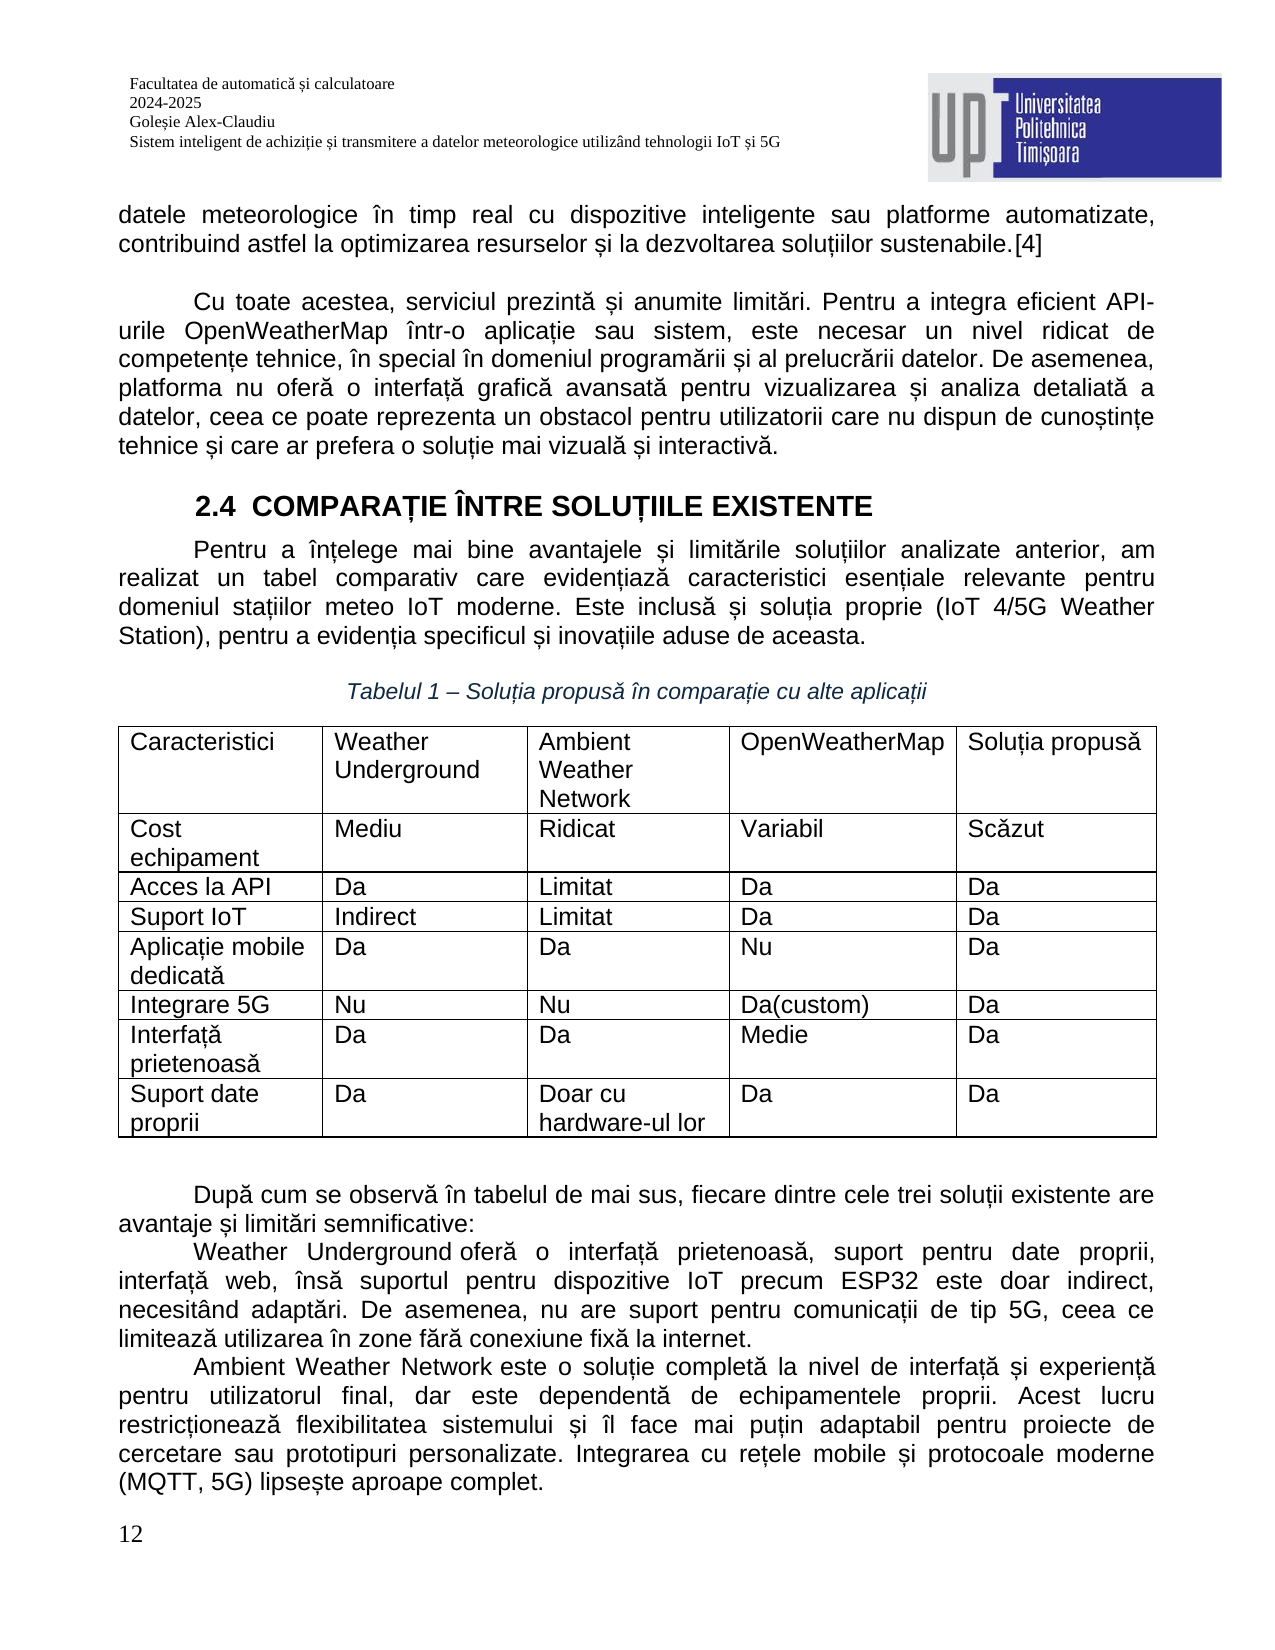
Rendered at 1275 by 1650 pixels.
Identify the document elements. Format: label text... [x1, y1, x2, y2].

table_cell Integrare 5G [119, 991, 322, 1019]
table_cell Ridicat [528, 814, 729, 871]
table_cell Doar cu hardware-ul lor [528, 1079, 729, 1136]
table_cell Da [323, 1079, 527, 1136]
table_cell Suport IoT [119, 902, 322, 931]
table_cell Nu [528, 991, 729, 1019]
table_cell Da [957, 902, 1156, 931]
table_cell Variabil [730, 814, 956, 871]
table_header OpenWeatherMap [730, 727, 956, 813]
table_cell Da [957, 932, 1156, 989]
table_cell Da [323, 1020, 527, 1078]
table_cell Scǎzut [957, 814, 1156, 871]
table_header Caracteristici [119, 727, 322, 813]
text Ambient Weather Network este o soluție completă la nivel de interfață și experiență pentru utilizatorul final, dar este dependentă de echipamentele proprii. Acest lucru restricționează flexibilitatea sistemului și îl face mai puțin adaptabil pentru proiecte de cercetare sau prototipuri personalizate. Integrarea cu rețele mobile și protocoale moderne (MQTT, 5G) lipsește aproape complet. [118, 1352, 1157, 1496]
table_cell Da [957, 991, 1156, 1019]
table_cell Aplicație mobile dedicatǎ [119, 932, 322, 989]
table_cell Limitat [528, 902, 729, 931]
table_header Weather Underground [323, 727, 527, 813]
table_cell Interfațǎ prietenoasǎ [119, 1020, 322, 1078]
table_header Ambient Weather Network [528, 727, 729, 813]
table_cell Nu [730, 932, 956, 989]
table_cell Medie [730, 1020, 956, 1078]
text Weather Underground oferă o interfață prietenoasă, suport pentru date proprii, interfațǎ web, însă suportul pentru dispozitive IoT precum ESP32 este doar indirect, necesitând adaptări. De asemenea, nu are suport pentru comunicații de tip 5G, ceea ce limitează utilizarea în zone fără conexiune fixă la internet. [118, 1237, 1157, 1352]
table_cell Da [957, 873, 1156, 901]
table_cell Acces la API [119, 873, 322, 901]
text Pentru a înțelege mai bine avantajele și limitările soluțiilor analizate anterior, am realizat un tabel comparativ care evidențiază caracteristici esențiale relevante pentru domeniul stațiilor meteo IoT moderne. Este inclusă și soluția proprie (IoT 4/5G Weather Station), pentru a evidenția specificul și inovațiile aduse de aceasta. [118, 534, 1157, 649]
table_cell Da [730, 1079, 956, 1136]
table_cell Da [323, 873, 527, 901]
table_cell Da [528, 932, 729, 989]
text Cu toate acestea, serviciul prezintă și anumite limitări. Pentru a integra eficient API-urile OpenWeatherMap într-o aplicație sau sistem, este necesar un nivel ridicat de competențe tehnice, în special în domeniul programării și al prelucrării datelor. De asemenea, platforma nu oferă o interfață grafică avansată pentru vizualizarea și analiza detaliată a datelor, ceea ce poate reprezenta un obstacol pentru utilizatorii care nu dispun de cunoștințe tehnice și care ar prefera o soluție mai vizuală și interactivă. [118, 287, 1157, 459]
table_cell Da [957, 1079, 1156, 1136]
table_cell Mediu [323, 814, 527, 871]
table_cell Da [730, 873, 956, 901]
text Tabelul 1 – Soluția propusǎ în comparație cu alte aplicații [118, 678, 1157, 705]
table_cell Da [730, 902, 956, 931]
table_cell Suport date proprii [119, 1079, 322, 1136]
picture [927, 73, 1222, 182]
table_cell Da [323, 932, 527, 989]
table_cell Cost echipament [119, 814, 322, 871]
subtitle COMPARAȚIE ÎNTRE SOLUȚIILE EXISTENTE [124, 488, 1157, 522]
table_cell Indirect [323, 902, 527, 931]
text După cum se observă în tabelul de mai sus, fiecare dintre cele trei soluții existente are avantaje și limitări semnificative: [118, 1180, 1157, 1237]
table_cell Nu [323, 991, 527, 1019]
table_cell Limitat [528, 873, 729, 901]
table_cell Da(custom) [730, 991, 956, 1019]
table_header Soluția propusǎ [957, 727, 1156, 813]
table_cell Da [957, 1020, 1156, 1078]
table_cell Da [528, 1020, 729, 1078]
